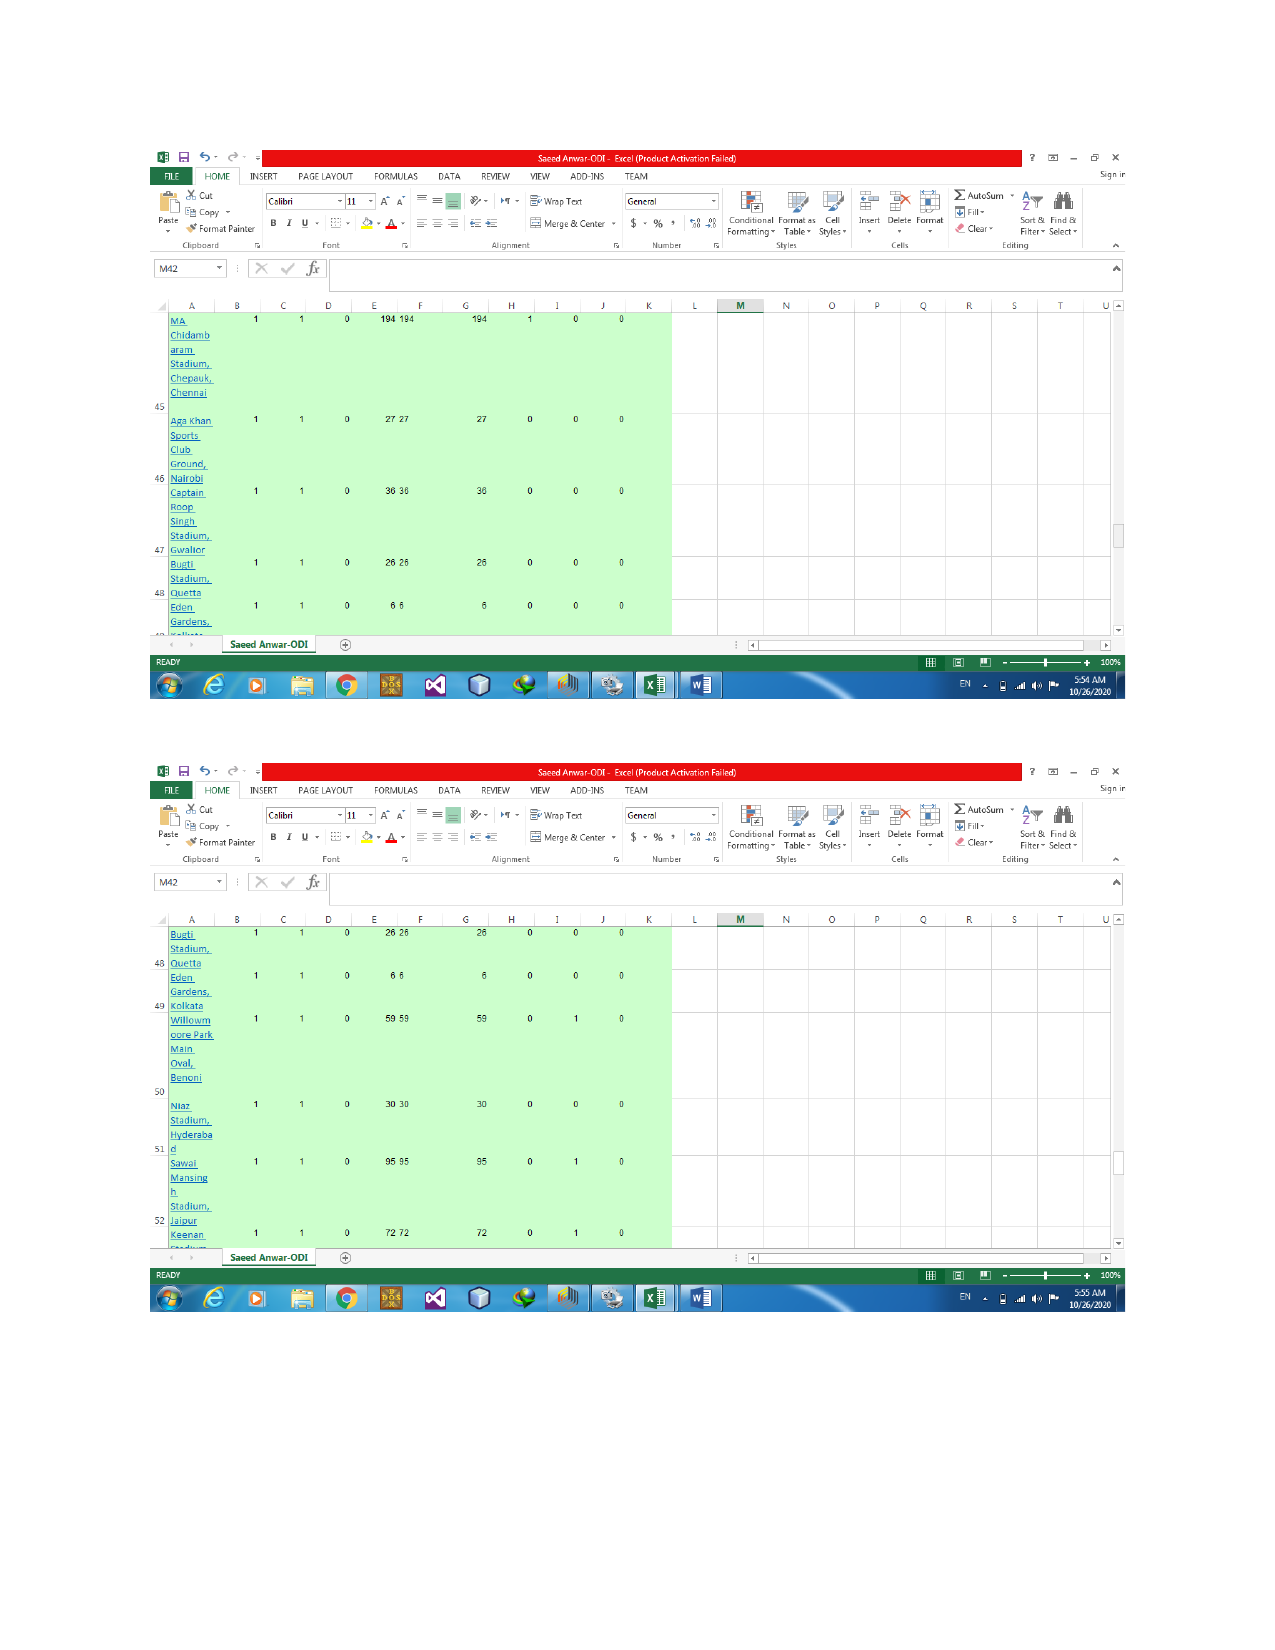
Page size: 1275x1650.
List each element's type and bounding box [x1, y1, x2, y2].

picture [150, 763, 1125, 1312]
picture [150, 150, 1125, 699]
